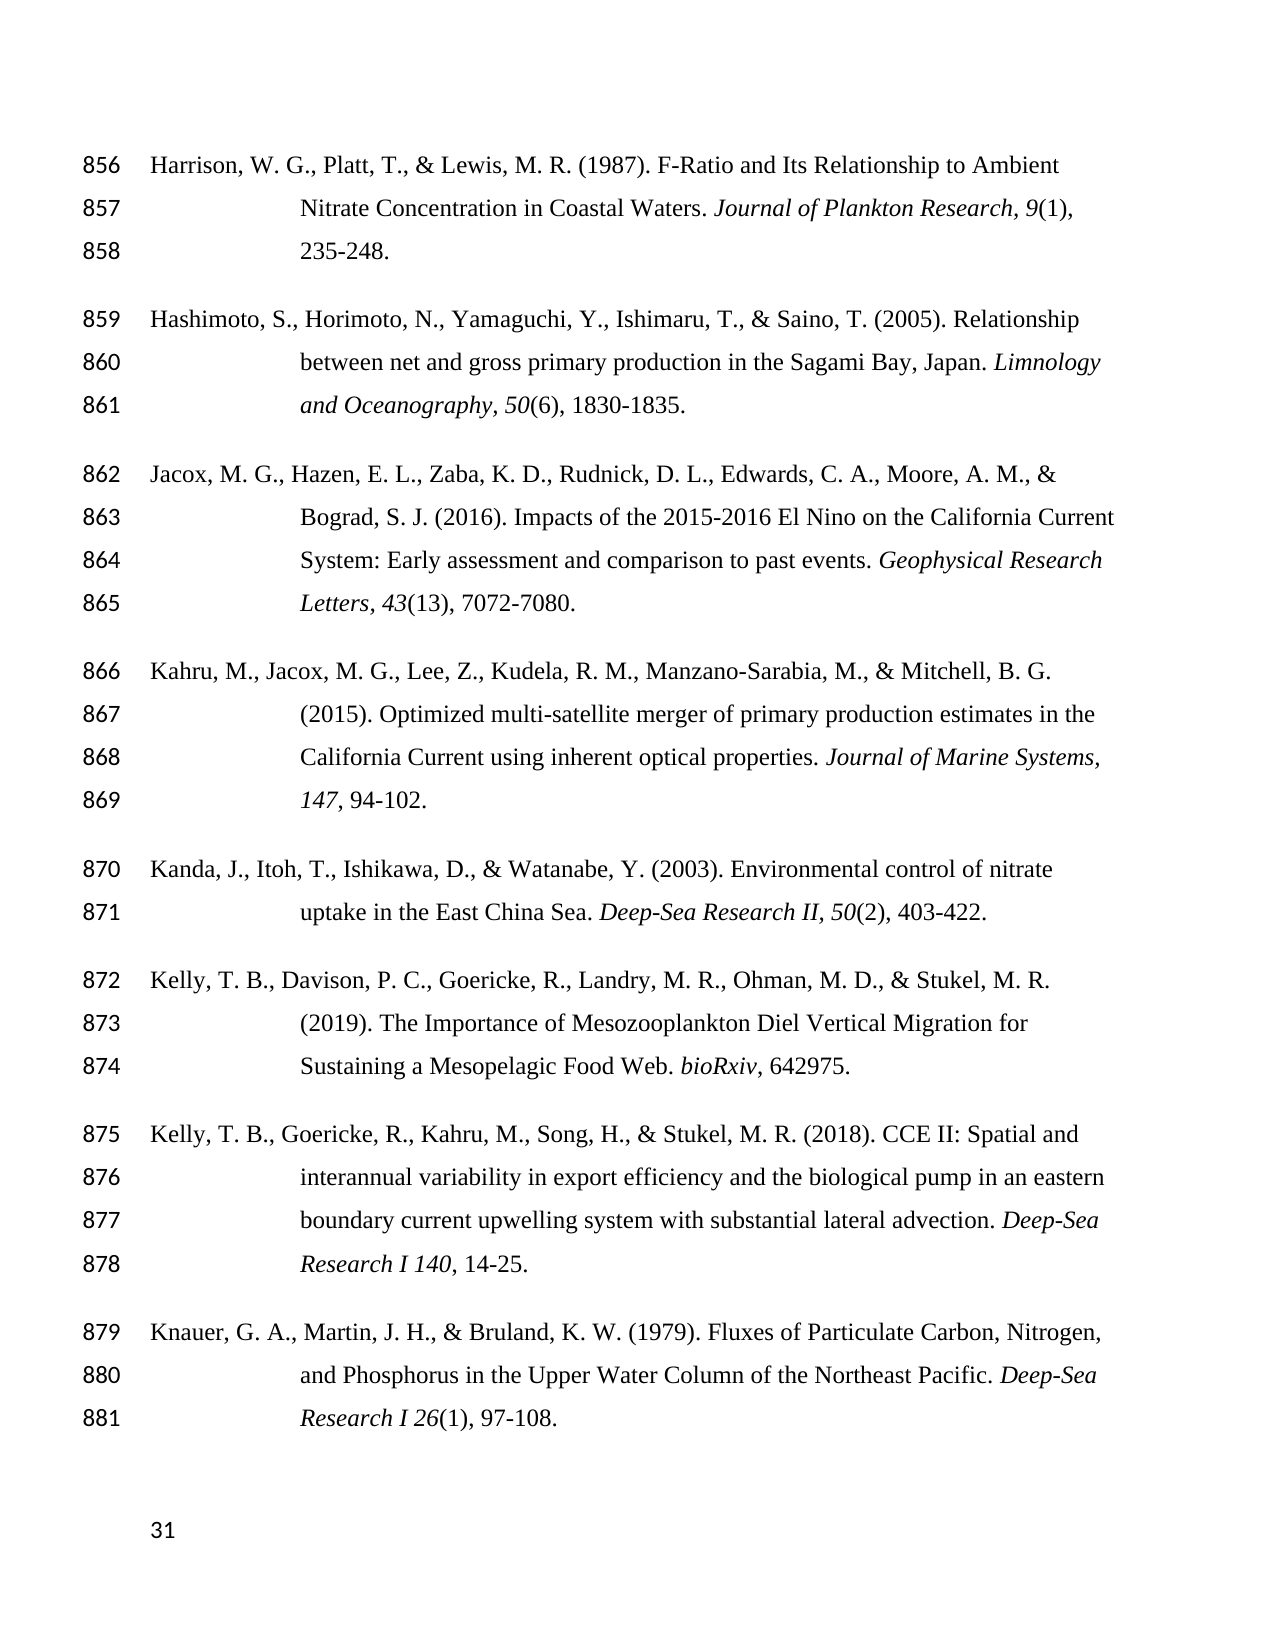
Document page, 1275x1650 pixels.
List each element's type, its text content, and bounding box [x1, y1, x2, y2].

text Kanda, J., Itoh, T., Ishikawa, D., & Watanabe, Y. (2003). Environmental control of nitrate uptake in the East China Sea. Deep-Sea Research II, 50(2), 403-422. [150, 854, 1125, 926]
text Kelly, T. B., Davison, P. C., Goericke, R., Landry, M. R., Ohman, M. D., & Stukel, M. R. (2019). The Importance of Mesozooplankton Diel Vertical Migration for Sustaining a Mesopelagic Food Web. bioRxiv, 642975. [150, 965, 1125, 1080]
text Harrison, W. G., Platt, T., & Lewis, M. R. (1987). F-Ratio and Its Relationship to Ambient Nitrate Concentration in Coastal Waters. Journal of Plankton Research, 9(1), 235-248. [150, 150, 1125, 265]
text Kelly, T. B., Goericke, R., Kahru, M., Song, H., & Stukel, M. R. (2018). CCE II: Spatial and interannual variability in export efficiency and the biological pump in an eastern boundary current upwelling system with substantial lateral advection. Deep-Sea Research I 140, 14-25. [150, 1119, 1125, 1277]
text Kahru, M., Jacox, M. G., Lee, Z., Kudela, R. M., Manzano-Sarabia, M., & Mitchell, B. G. (2015). Optimized multi-satellite merger of primary production estimates in the California Current using inherent optical properties. Journal of Marine Systems, 147, 94-102. [150, 656, 1125, 814]
text Knauer, G. A., Martin, J. H., & Bruland, K. W. (1979). Fluxes of Particulate Carbon, Nitrogen, and Phosphorus in the Upper Water Column of the Northeast Pacific. Deep-Sea Research I 26(1), 97-108. [150, 1317, 1125, 1432]
text Hashimoto, S., Horimoto, N., Yamaguchi, Y., Ishimaru, T., & Saino, T. (2005). Relationship between net and gross primary production in the Sagami Bay, Japan. Limnology and Oceanography, 50(6), 1830-1835. [150, 304, 1125, 419]
text Jacox, M. G., Hazen, E. L., Zaba, K. D., Rudnick, D. L., Edwards, C. A., Moore, A. M., & Bograd, S. J. (2016). Impacts of the 2015-2016 El Nino on the California Current System: Early assessment and comparison to past events. Geophysical Research Letters, 43(13), 7072-7080. [150, 459, 1125, 617]
